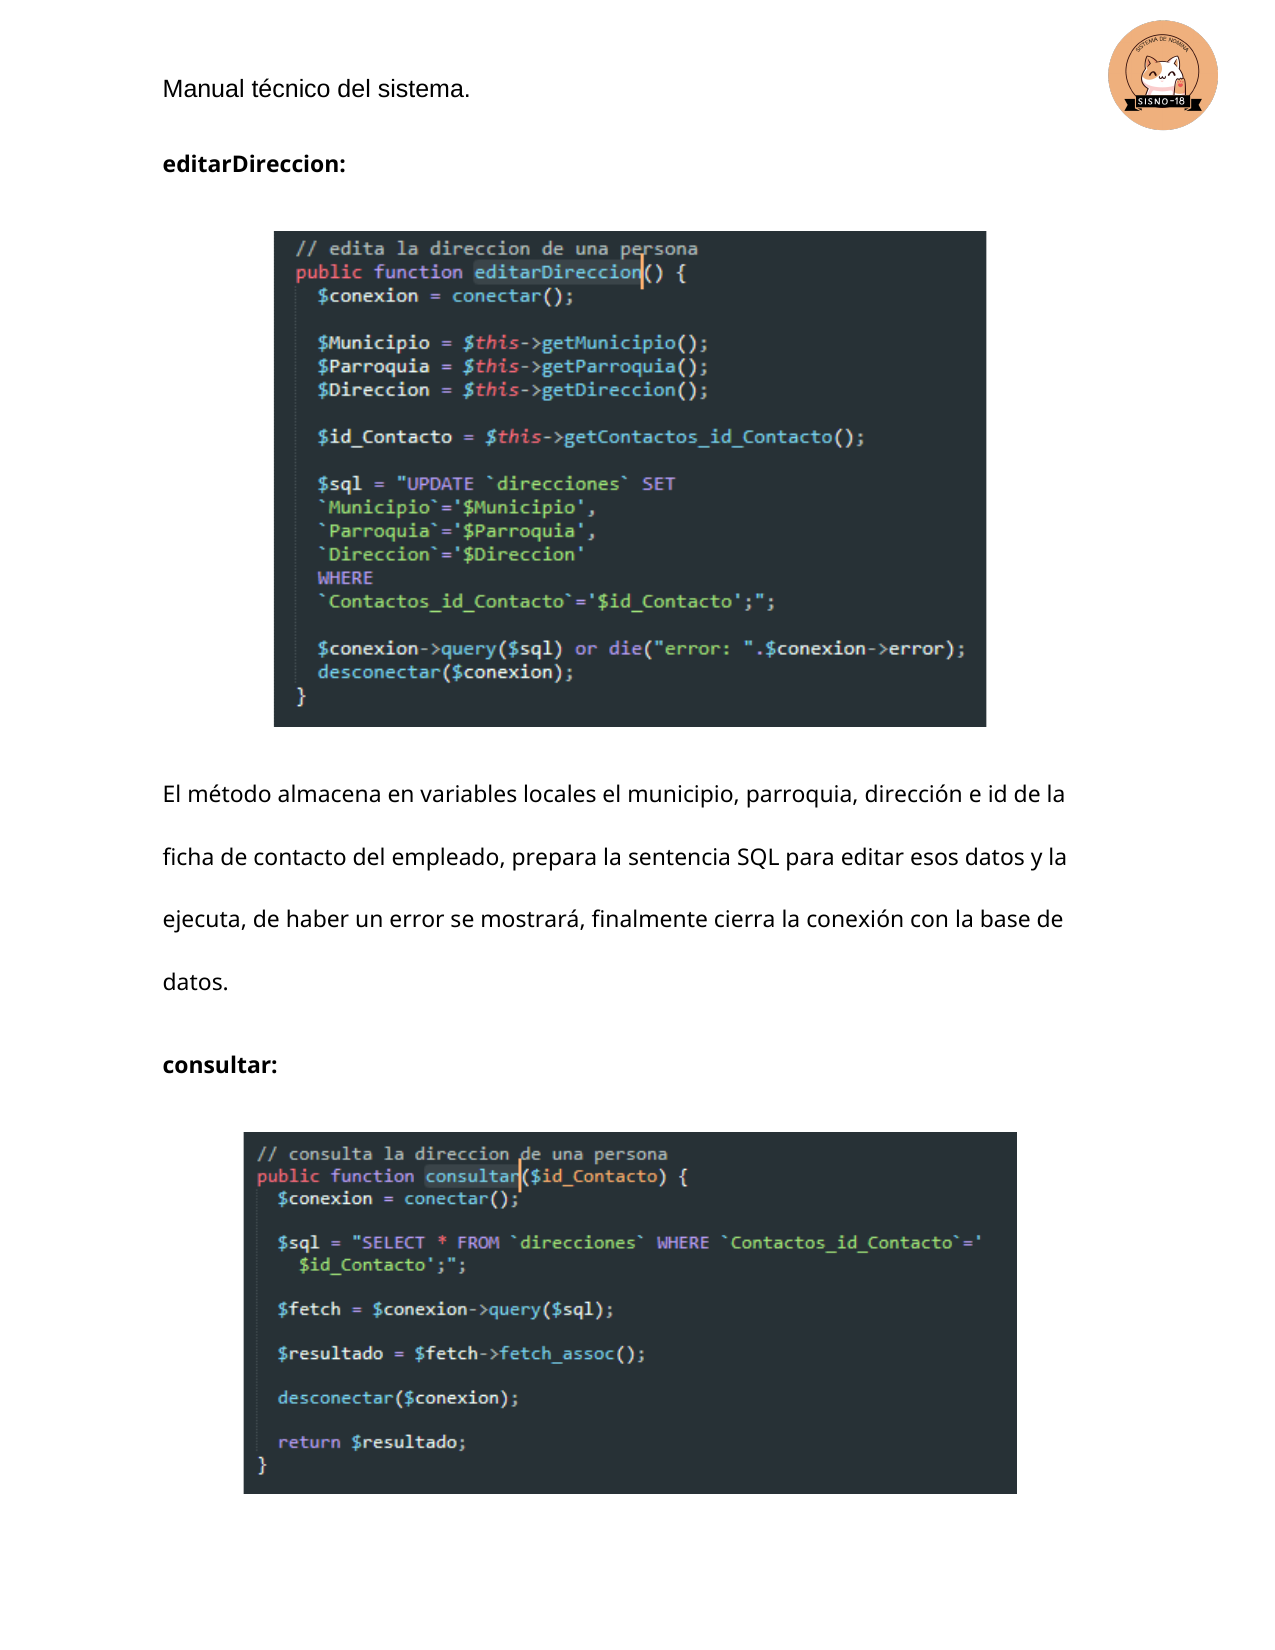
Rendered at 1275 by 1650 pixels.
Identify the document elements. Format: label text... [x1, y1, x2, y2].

text El método almacena en variables locales el municipio, parroquia, dirección e id de la ficha de contacto del empleado, prepara la sentencia SQL para editar esos datos y la ejecuta, de haber un error se mostrará, finalmente cierra la conexión con la base de datos. [162, 778, 1098, 997]
picture [273, 231, 987, 727]
picture [1101, 12, 1225, 136]
picture [243, 1132, 1017, 1494]
text editarDireccion: [162, 148, 1098, 179]
text consultar: [162, 1049, 1098, 1080]
